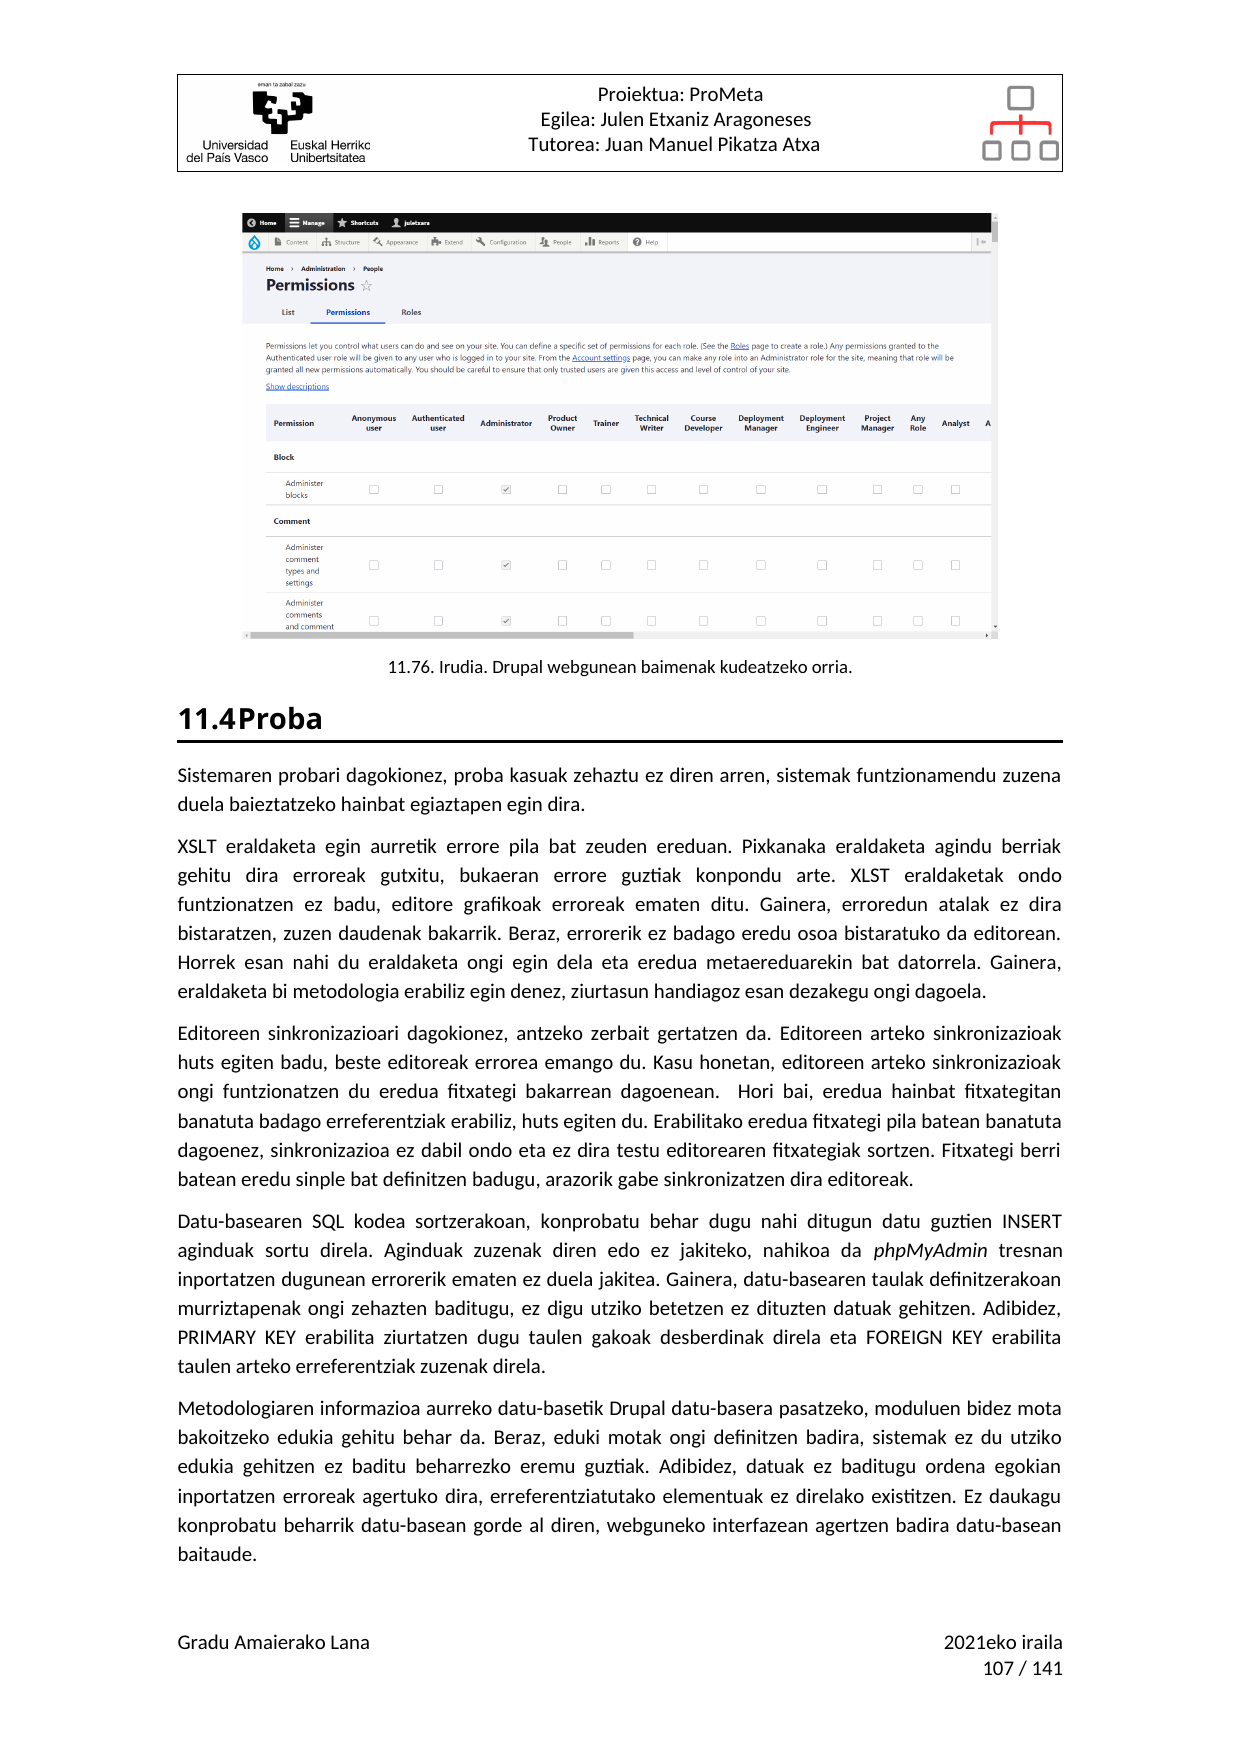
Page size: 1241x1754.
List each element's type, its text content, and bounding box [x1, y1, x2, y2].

subtitle Proba [177, 699, 1063, 740]
picture [978, 80, 1060, 162]
text Metodologiaren informazioa aurreko datu-basetik Drupal datu-basera pasatzeko, moduluen bidez mota bakoitzeko edukia gehitu behar da. Beraz, eduki motak ongi definitzen badira, sistemak ez du utziko edukia gehitzen ez baditu beharrezko eremu guztiak. Adibidez, datuak ez baditugu ordena egokian inportatzen erroreak agertuko dira, erreferentziatutako elementuak ez direlako existitzen. Ez daukagu konprobatu beharrik datu-basean gorde al diren, webguneko interfazean agertzen badira datu-basean baitaude. [177, 1395, 1063, 1567]
text Datu-basearen SQL kodea sortzerakoan, konprobatu behar dugu nahi ditugun datu guztien INSERT aginduak sortu direla. Aginduak zuzenak diren edo ez jakiteko, nahikoa da phpMyAdmin tresnan inportatzen dugunean errorerik ematen ez duela jakitea. Gainera, datu-basearen taulak definitzerakoan murriztapenak ongi zehazten baditugu, ez digu utziko betetzen ez dituzten datuak gehitzen. Adibidez, PRIMARY KEY erabilita ziurtatzen dugu taulen gakoak desberdinak direla eta FOREIGN KEY erabilita taulen arteko erreferentziak zuzenak direla. [177, 1208, 1063, 1379]
picture [242, 213, 998, 639]
text Sistemaren probari dagokionez, proba kasuak zehaztu ez diren arren, sistemak funtzionamendu zuzena duela baieztatzeko hainbat egiaztapen egin dira. [177, 762, 1063, 817]
picture [182, 81, 370, 162]
text Editoreen sinkronizazioari dagokionez, antzeko zerbait gertatzen da. Editoreen arteko sinkronizazioak huts egiten badu, beste editoreak errorea emango du. Kasu honetan, editoreen arteko sinkronizazioak ongi funtzionatzen du eredua fitxategi bakarrean dagoenean. Hori bai, eredua hainbat fitxategitan banatuta badago erreferentziak erabiliz, huts egiten du. Erabilitako eredua fitxategi pila batean banatuta dagoenez, sinkronizazioa ez dabil ondo eta ez dira testu editorearen fitxategiak sortzen. Fitxategi berri batean eredu sinple bat definitzen badugu, arazorik gabe sinkronizatzen dira editoreak. [177, 1020, 1063, 1192]
text XSLT eraldaketa egin aurretik errore pila bat zeuden ereduan. Pixkanaka eraldaketa agindu berriak gehitu dira erroreak gutxitu, bukaeran errore guztiak konpondu arte. XLST eraldaketak ondo funtzionatzen ez badu, editore grafikoak erroreak ematen ditu. Gainera, erroredun atalak ez dira bistaratzen, zuzen daudenak bakarrik. Beraz, errorerik ez badago eredu osoa bistaratuko da editorean. Horrek esan nahi du eraldaketa ongi egin dela eta eredua metaereduarekin bat datorrela. Gainera, eraldaketa bi metodologia erabiliz egin denez, ziurtasun handiagoz esan dezakegu ongi dagoela. [177, 833, 1063, 1004]
